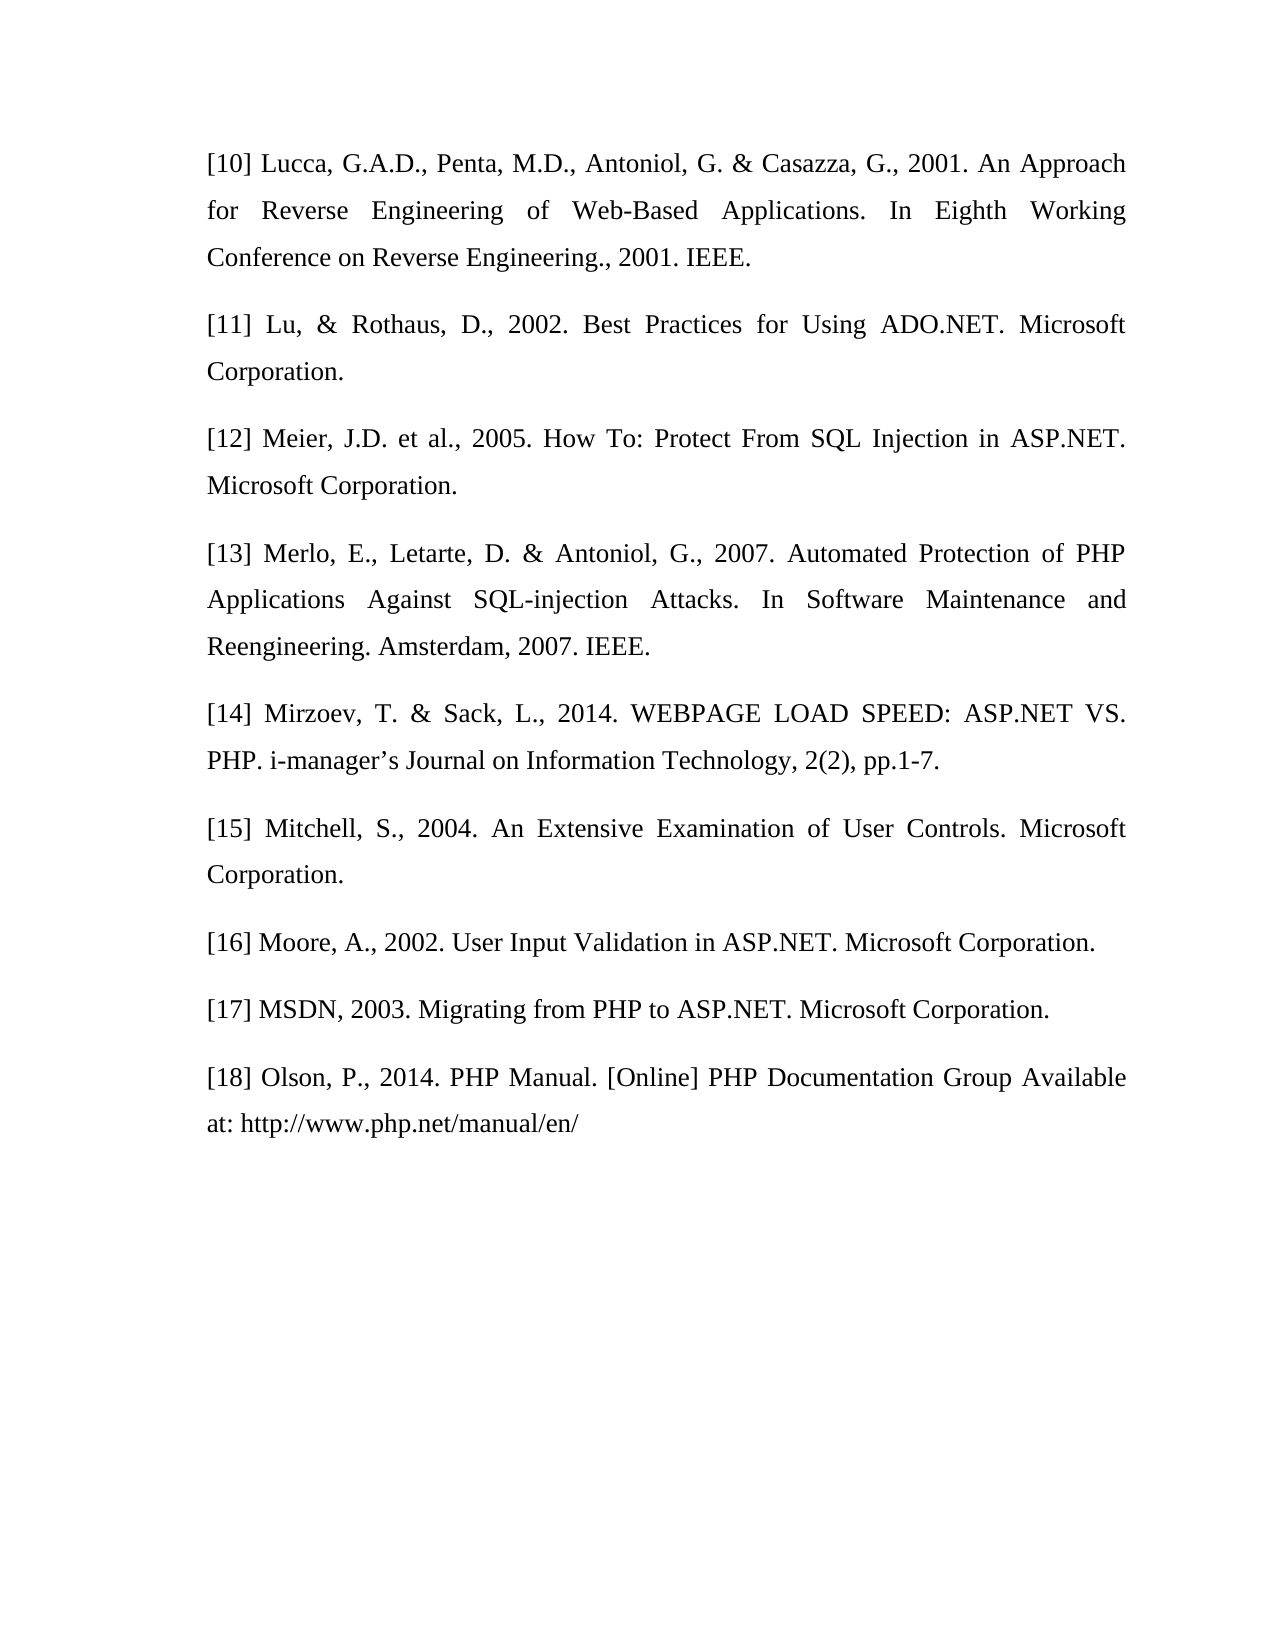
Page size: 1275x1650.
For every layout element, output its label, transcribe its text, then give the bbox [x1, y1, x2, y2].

text [18] Olson, P., 2014. PHP Manual. [Online] PHP Documentation Group Available at: http://www.php.net/manual/en/ [207, 1061, 1127, 1139]
text [11] Lu, & Rothaus, D., 2002. Best Practices for Using ADO.NET. Microsoft Corporation. [207, 308, 1127, 386]
text [13] Merlo, E., Letarte, D. & Antoniol, G., 2007. Automated Protection of PHP Applications Against SQL-injection Attacks. In Software Maintenance and Reengineering. Amsterdam, 2007. IEEE. [207, 537, 1127, 661]
text [16] Moore, A., 2002. User Input Validation in ASP.NET. Microsoft Corporation. [207, 926, 1127, 957]
text [17] MSDN, 2003. Migrating from PHP to ASP.NET. Microsoft Corporation. [207, 993, 1127, 1024]
text [10] Lucca, G.A.D., Penta, M.D., Antoniol, G. & Casazza, G., 2001. An Approach for Reverse Engineering of Web-Based Applications. In Eighth Working Conference on Reverse Engineering., 2001. IEEE. [207, 148, 1127, 272]
text [12] Meier, J.D. et al., 2005. How To: Protect From SQL Injection in ASP.NET. Microsoft Corporation. [207, 423, 1127, 500]
text [14] Mirzoev, T. & Sack, L., 2014. WEBPAGE LOAD SPEED: ASP.NET VS. PHP. i-manager’s Journal on Information Technology, 2(2), pp.1-7. [207, 698, 1127, 775]
text [15] Mitchell, S., 2004. An Extensive Examination of User Controls. Microsoft Corporation. [207, 812, 1127, 889]
